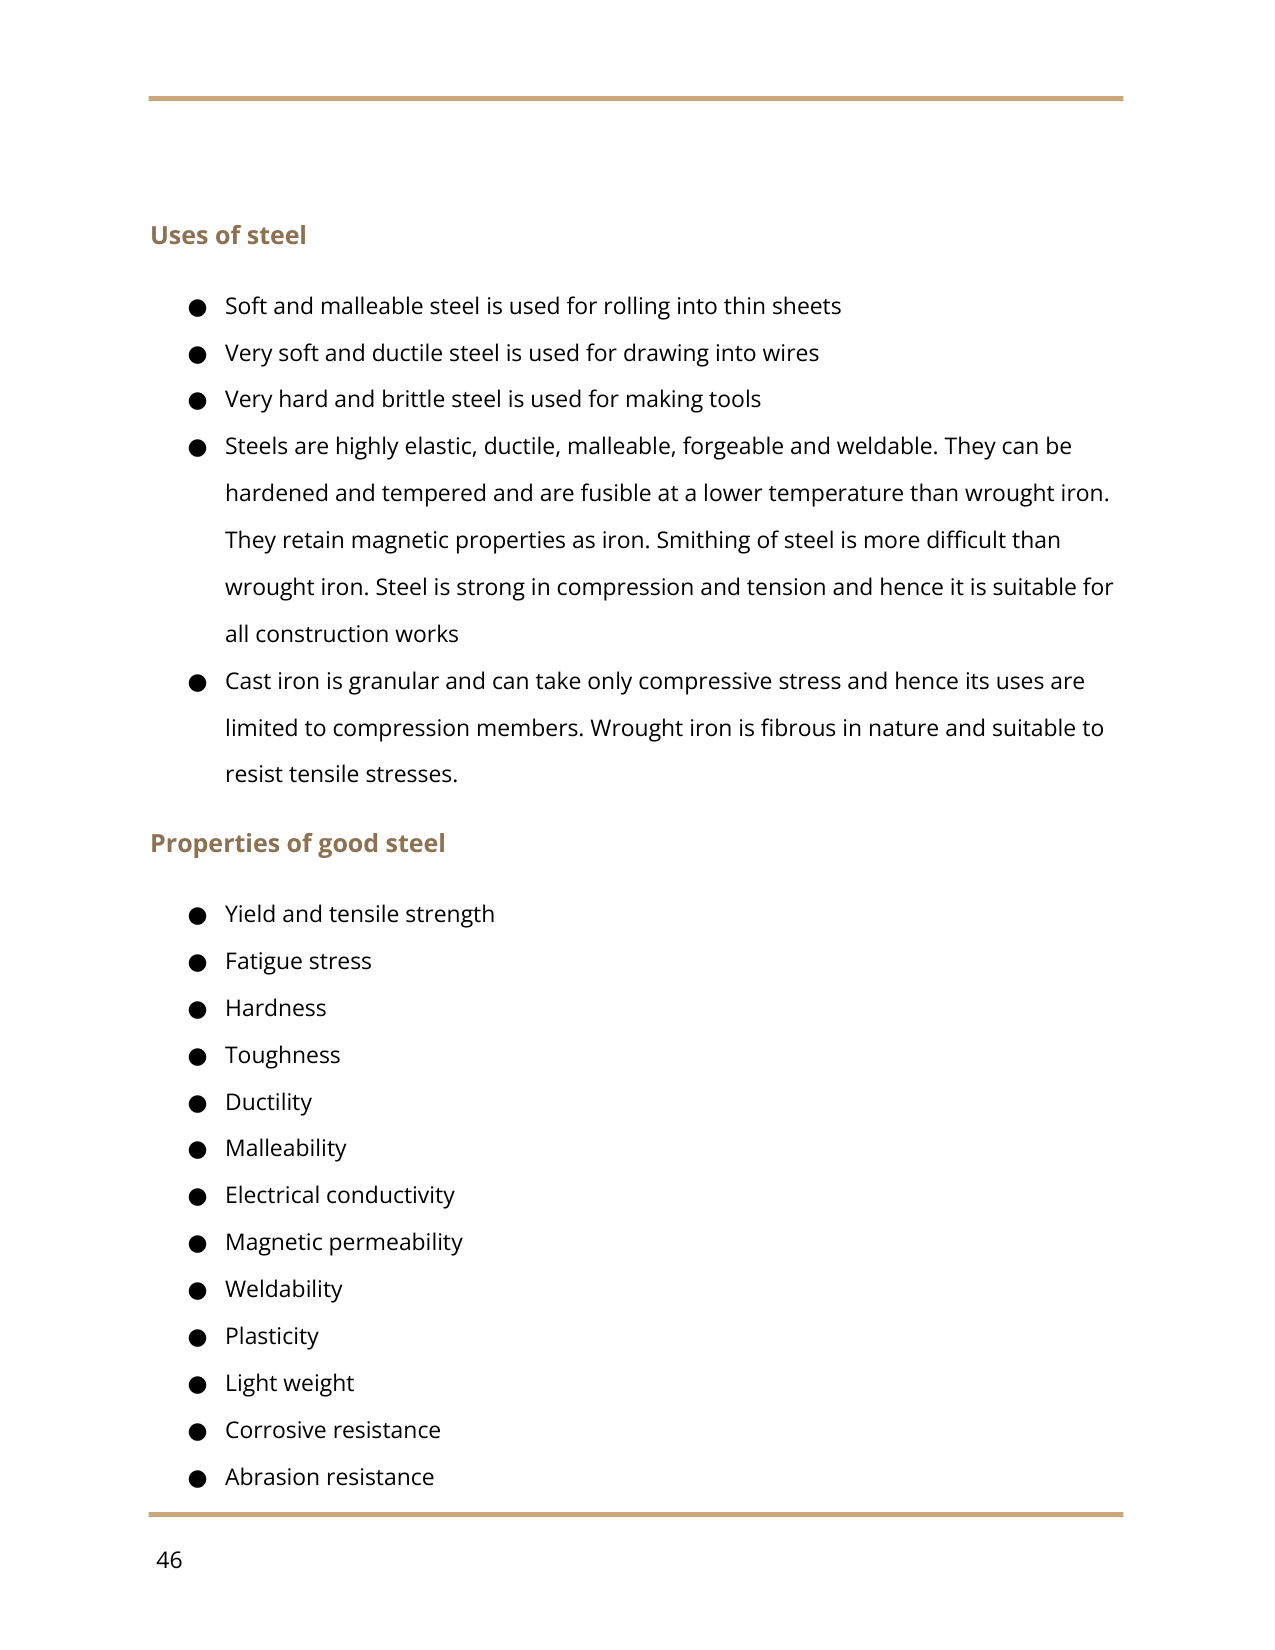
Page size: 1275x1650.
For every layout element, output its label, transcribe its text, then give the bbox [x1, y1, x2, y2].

list Corrosive resistance [187, 1413, 1125, 1445]
list Soft and malleable steel is used for rolling into thin sheets [187, 289, 1125, 321]
list Weldability [187, 1273, 1125, 1304]
list Light weight [187, 1367, 1125, 1398]
list Electrical conductivity [187, 1179, 1125, 1210]
list Cast iron is granular and can take only compressive stress and hence its uses are limited to compression members. Wrought iron is fibrous in nature and suitable to resist tensile stresses. [187, 664, 1125, 789]
list Plasticity [187, 1320, 1125, 1351]
list Fatigue stress [187, 945, 1125, 976]
list Abrasion resistance [187, 1460, 1125, 1492]
list Magnetic permeability [187, 1226, 1125, 1257]
picture [148, 1512, 1124, 1517]
list Steels are highly elastic, ductile, malleable, forgeable and weldable. They can be hardened and tempered and are fusible at a lower temperature than wrought iron. They retain magnetic properties as iron. Smithing of steel is more difficult than wrought iron. Steel is strong in compression and tension and hence it is suitable for all construction works [187, 430, 1125, 649]
subtitle Uses of steel [150, 218, 1125, 252]
list Ductility [187, 1085, 1125, 1117]
subtitle Properties of good steel [150, 826, 1125, 860]
picture [148, 96, 1124, 101]
list Very hard and brittle steel is used for making tools [187, 383, 1125, 414]
list Hardness [187, 992, 1125, 1023]
list Yield and tensile strength [187, 898, 1125, 929]
list Very soft and ductile steel is used for drawing into wires [187, 336, 1125, 368]
list Toughness [187, 1038, 1125, 1070]
list Malleability [187, 1132, 1125, 1163]
